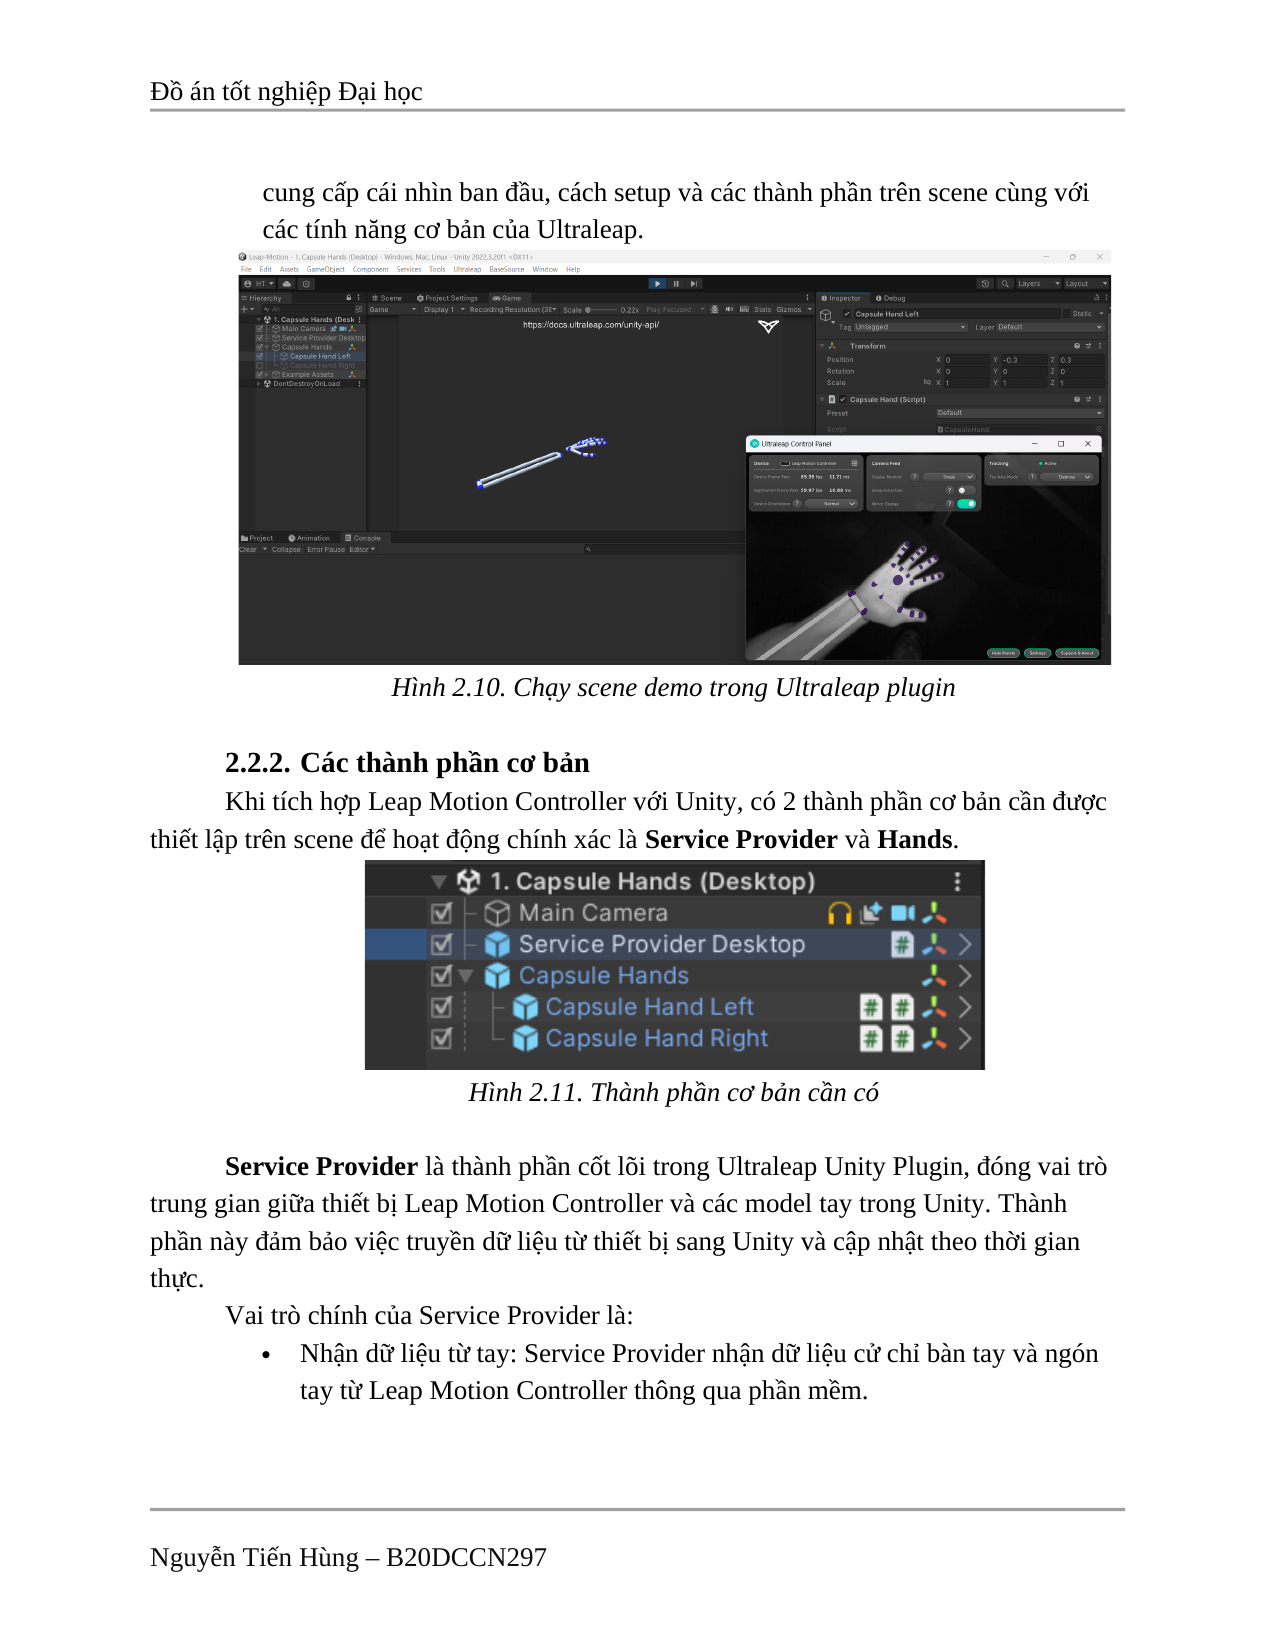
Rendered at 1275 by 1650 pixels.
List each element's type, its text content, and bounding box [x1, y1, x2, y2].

text Khi tích hợp Leap Motion Controller với Unity, có 2 thành phần cơ bản cần được thiết lập trên scene để hoạt động chính xác là Service Provider và Hands. [150, 786, 1125, 854]
text Hình 2.10. Chạy scene demo trong Ultraleap plugin [225, 671, 1125, 702]
picture [364, 860, 986, 1070]
text Vai trò chính của Service Provider là: [150, 1299, 1125, 1331]
list Nhận dữ liệu từ tay: Service Provider nhận dữ liệu cử chỉ bàn tay và ngón tay từ Leap Motion Controller thông qua phần mềm. [262, 1337, 1125, 1405]
list Các thành phần cơ bản [225, 745, 1125, 779]
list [225, 176, 1125, 244]
text Hình 2.11. Thành phần cơ bản cần có [225, 1076, 1125, 1107]
picture [238, 250, 1112, 665]
text Service Provider là thành phần cốt lõi trong Ultraleap Unity Plugin, đóng vai trò trung gian giữa thiết bị Leap Motion Controller và các model tay trong Unity. Thành phần này đảm bảo việc truyền dữ liệu từ thiết bị sang Unity và cập nhật theo thời gian thực. [150, 1150, 1125, 1293]
